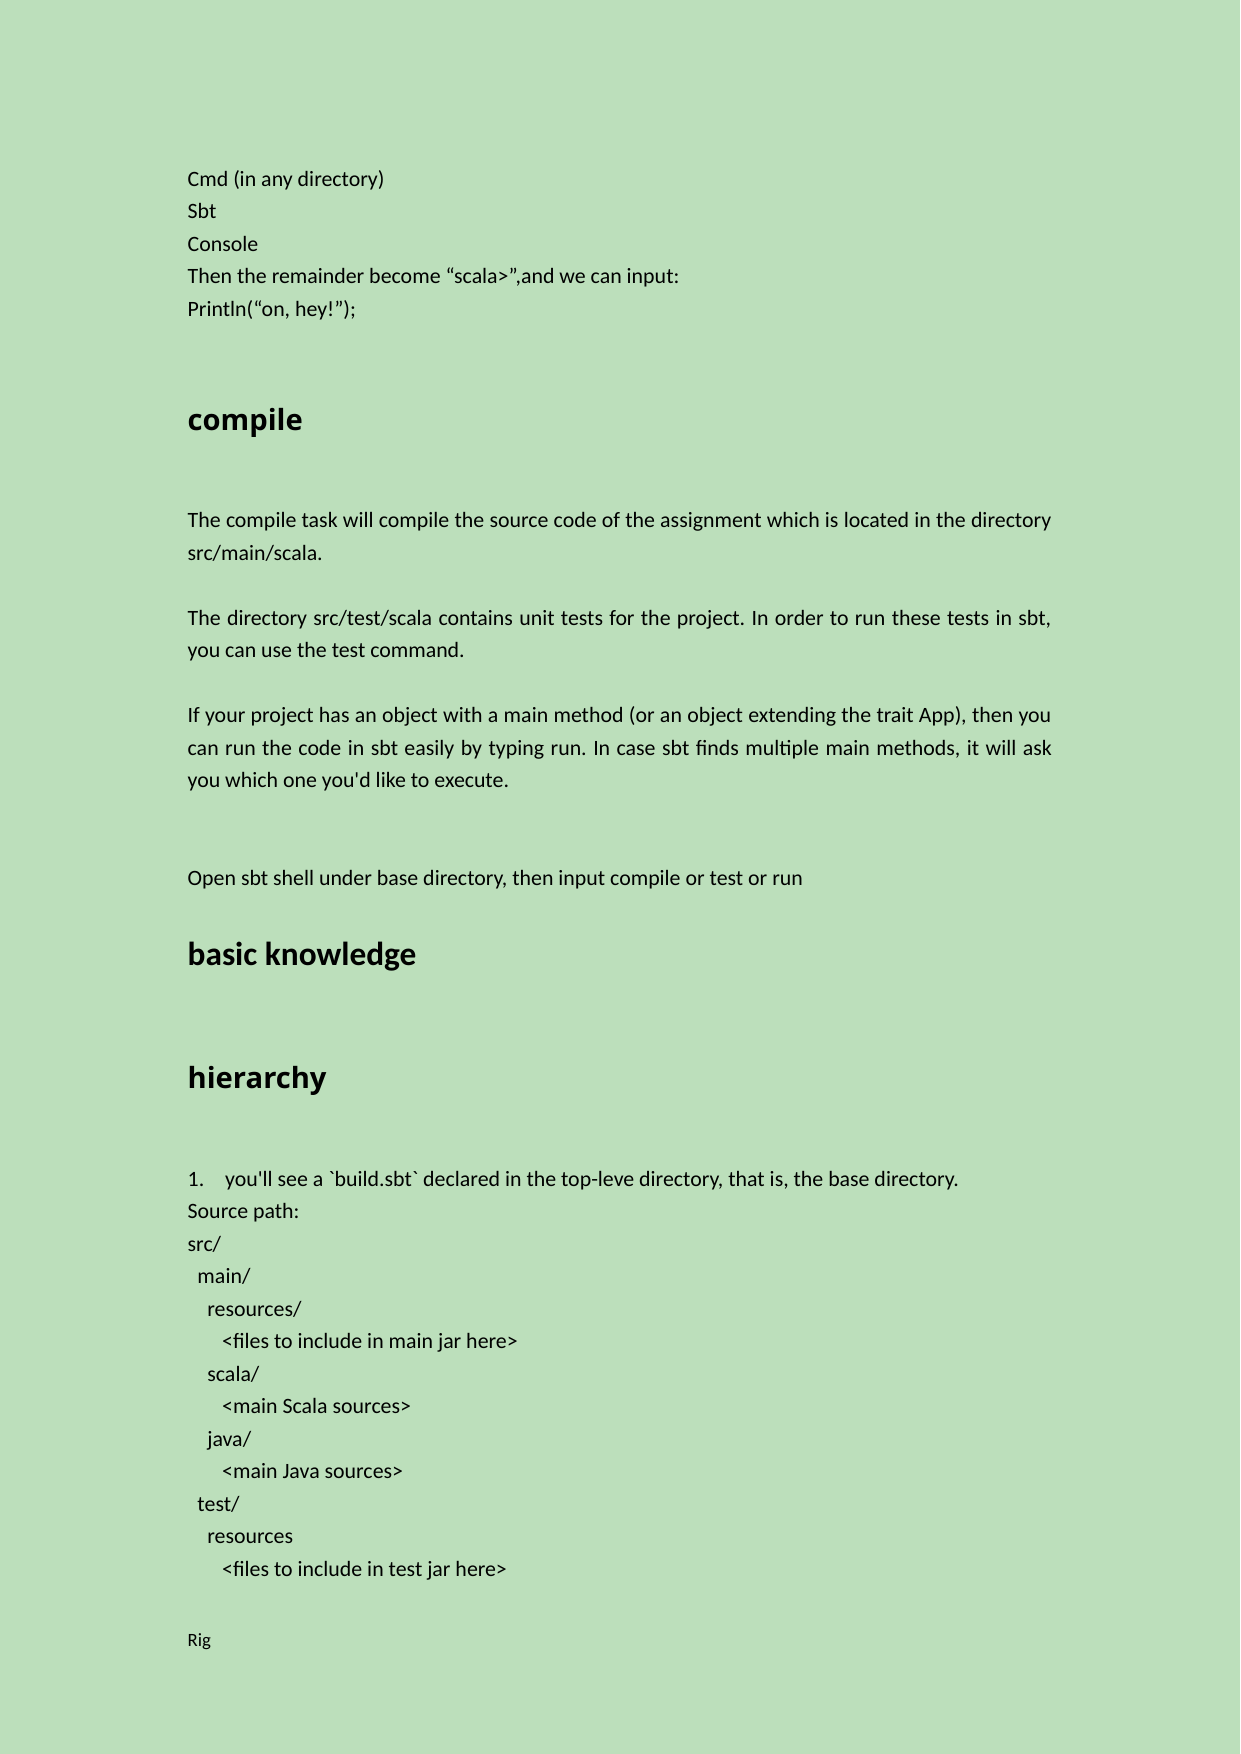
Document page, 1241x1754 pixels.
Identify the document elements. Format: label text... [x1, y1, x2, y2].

text Cmd (in any directory) [187, 162, 1053, 194]
subtitle compile [187, 386, 1053, 451]
text src/ [187, 1227, 1053, 1259]
text <files to include in main jar here> [187, 1324, 1053, 1357]
subtitle hierarchy [187, 1044, 1053, 1109]
text If your project has an object with a main method (or an object extending the trait App), then you can run the code in sbt easily by typing run. In case sbt finds multiple main methods, it will ask you which one you'd like to execute. [187, 698, 1053, 796]
text Source path: [187, 1194, 1053, 1227]
text Println(“on, hey!”); [187, 292, 1053, 324]
text java/ [187, 1422, 1053, 1454]
text main/ [187, 1259, 1053, 1292]
text The directory src/test/scala contains unit tests for the project. In order to run these tests in sbt, you can use the test command. [187, 601, 1053, 666]
text scala/ [187, 1357, 1053, 1389]
text The compile task will compile the source code of the assignment which is located in the directory src/main/scala. [187, 503, 1053, 568]
text Open sbt shell under base directory, then input compile or test or run [187, 861, 1053, 893]
text resources [187, 1519, 1053, 1552]
text resources/ [187, 1292, 1053, 1324]
text Sbt [187, 194, 1053, 227]
text Then the remainder become “scala>”,and we can input: [187, 259, 1053, 292]
subtitle basic knowledge [187, 921, 1053, 986]
text <files to include in test jar here> [187, 1552, 1053, 1584]
text Console [187, 227, 1053, 259]
text <main Java sources> [187, 1454, 1053, 1487]
text test/ [187, 1487, 1053, 1519]
list you'll see a `build.sbt` declared in the top-leve directory, that is, the base directory. [187, 1162, 1053, 1194]
text <main Scala sources> [187, 1389, 1053, 1422]
